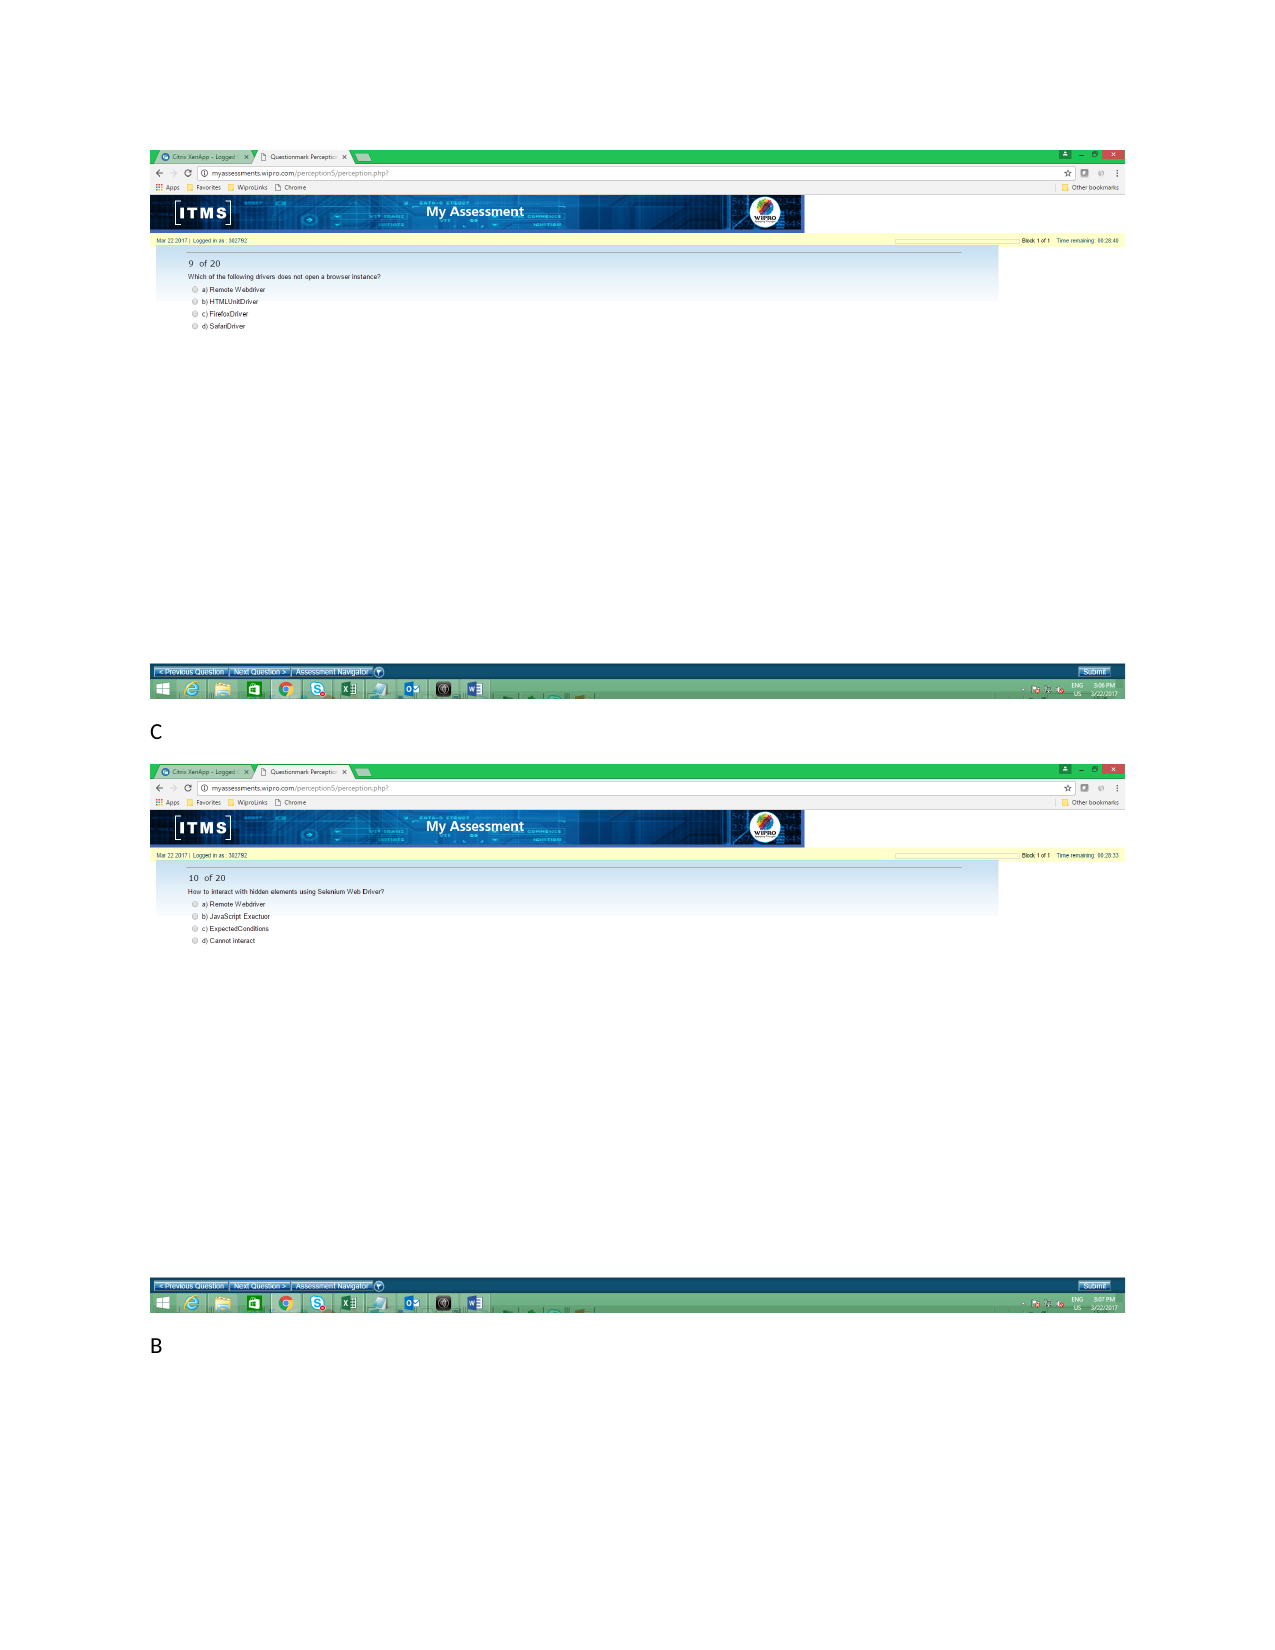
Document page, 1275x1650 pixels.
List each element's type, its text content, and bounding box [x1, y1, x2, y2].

picture [150, 764, 1125, 1313]
picture [150, 150, 1125, 699]
text C [150, 717, 1125, 745]
text B [150, 1331, 1125, 1359]
